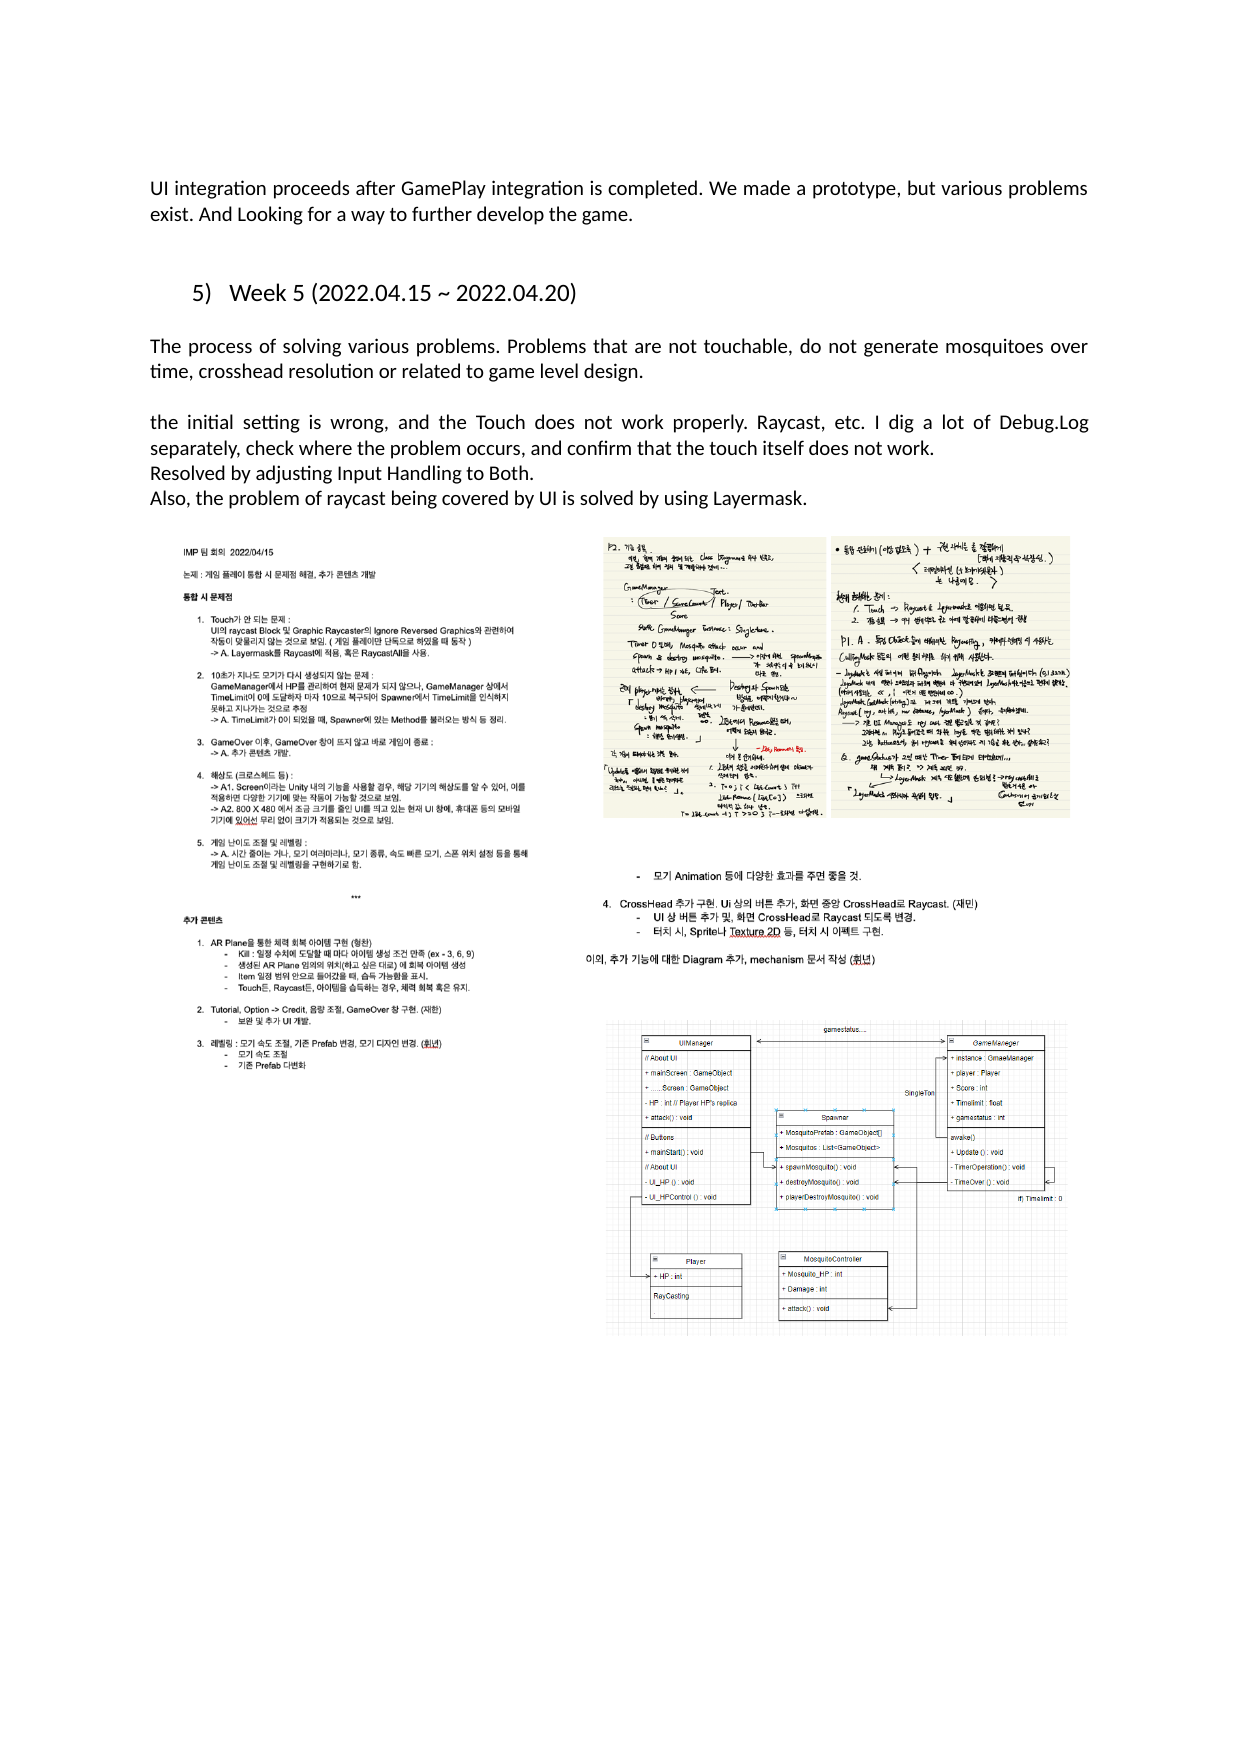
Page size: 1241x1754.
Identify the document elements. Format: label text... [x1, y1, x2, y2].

picture [831, 536, 1071, 818]
picture [150, 536, 1045, 1089]
text the initial setting is wrong, and the Touch does not work properly. Raycast, etc. I dig a lot of Debug.Log separately, check where the problem occurs, and confirm that the touch itself does not work. [150, 409, 1090, 460]
text The process of solving various problems. Problems that are not touchable, do not generate mosquitoes over time, crosshead resolution or related to game level design. [150, 333, 1090, 384]
text Resolved by adjusting Input Handling to Both. [150, 460, 1090, 486]
text UI integration proceeds after GamePlay integration is completed. We made a prototype, but various problems exist. And Looking for a way to further develop the game. [150, 175, 1090, 226]
text Also, the problem of raycast being covered by UI is solved by using Layermask. [150, 486, 1090, 511]
list Week 5 (2022.04.15 ~ 2022.04.20) [192, 277, 1090, 308]
picture [605, 1020, 1068, 1336]
picture [603, 537, 827, 818]
